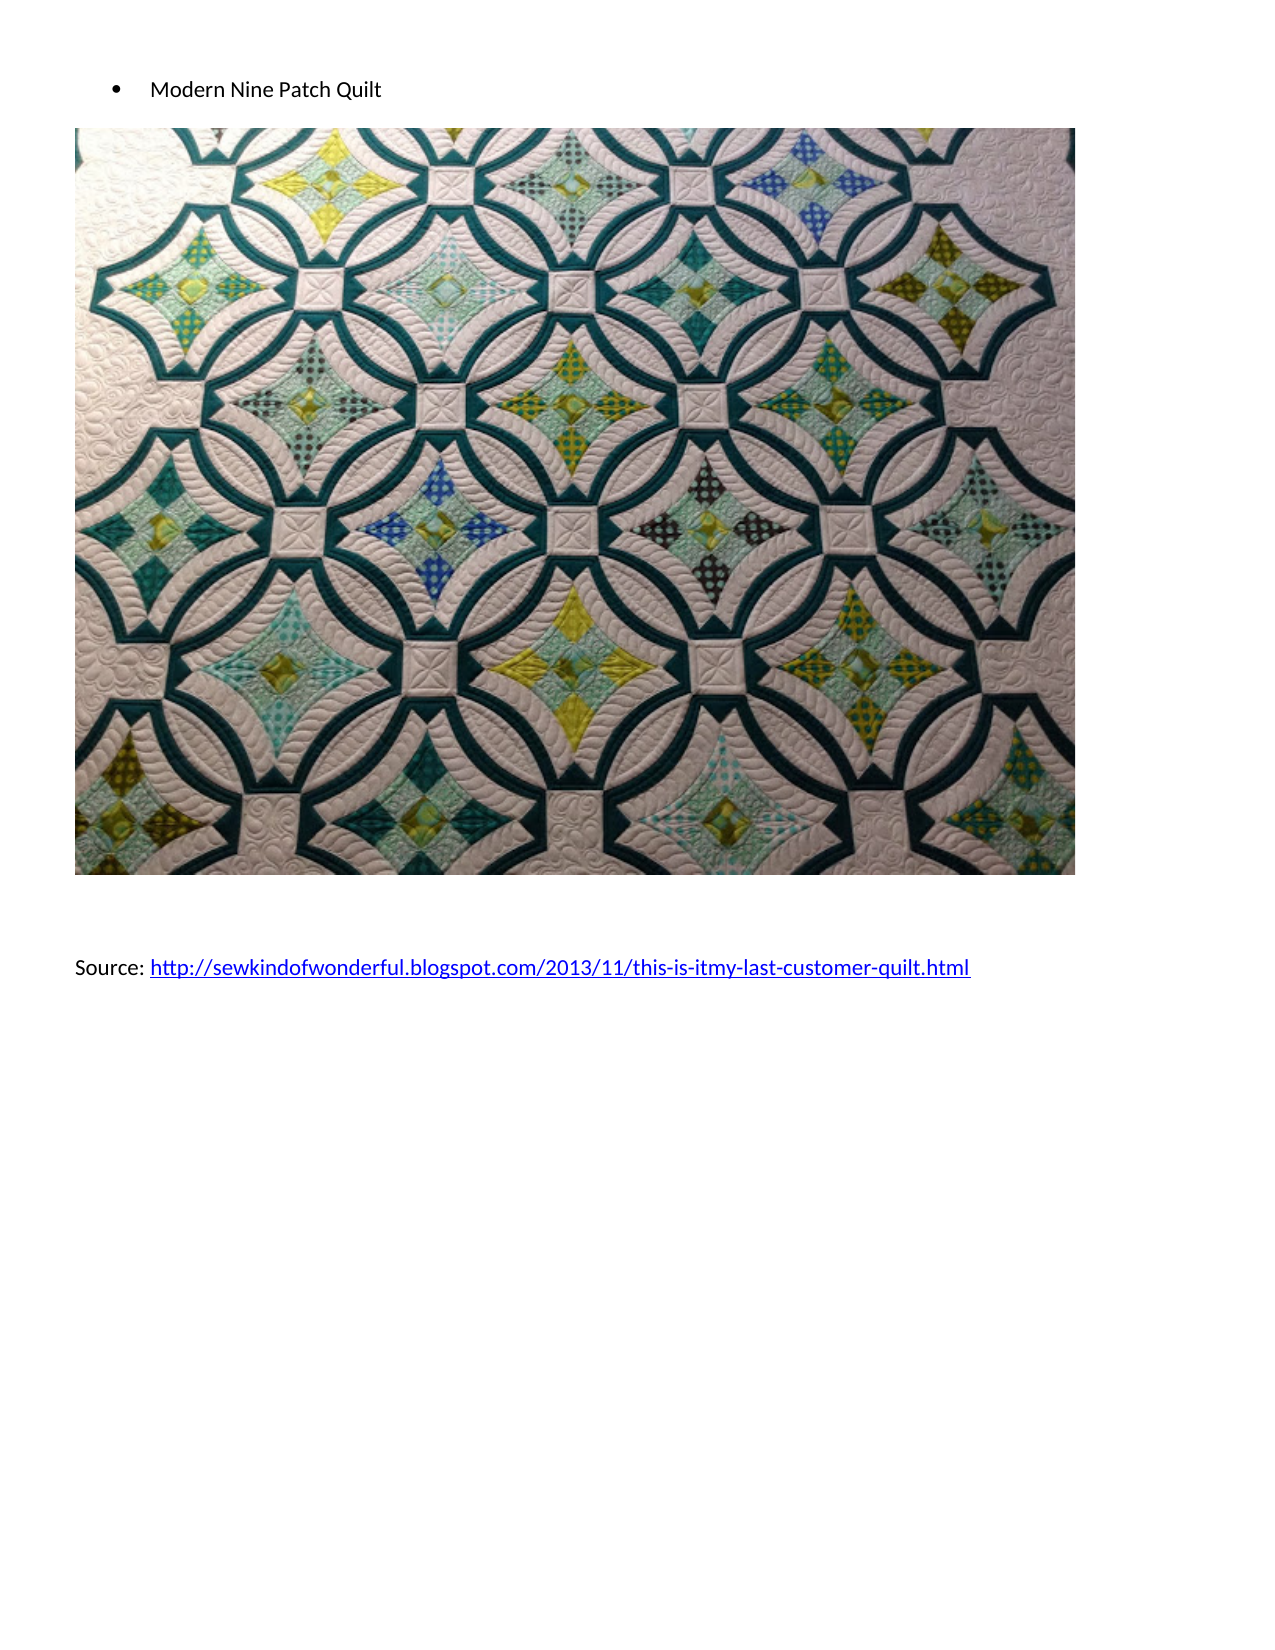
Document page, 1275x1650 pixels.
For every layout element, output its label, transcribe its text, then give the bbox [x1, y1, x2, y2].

picture [75, 128, 1075, 875]
text Source: http://sewkindofwonderful.blogspot.com/2013/11/this-is-itmy-last-customer-quilt.html [75, 953, 1200, 981]
list Modern Nine Patch Quilt [112, 75, 1200, 103]
